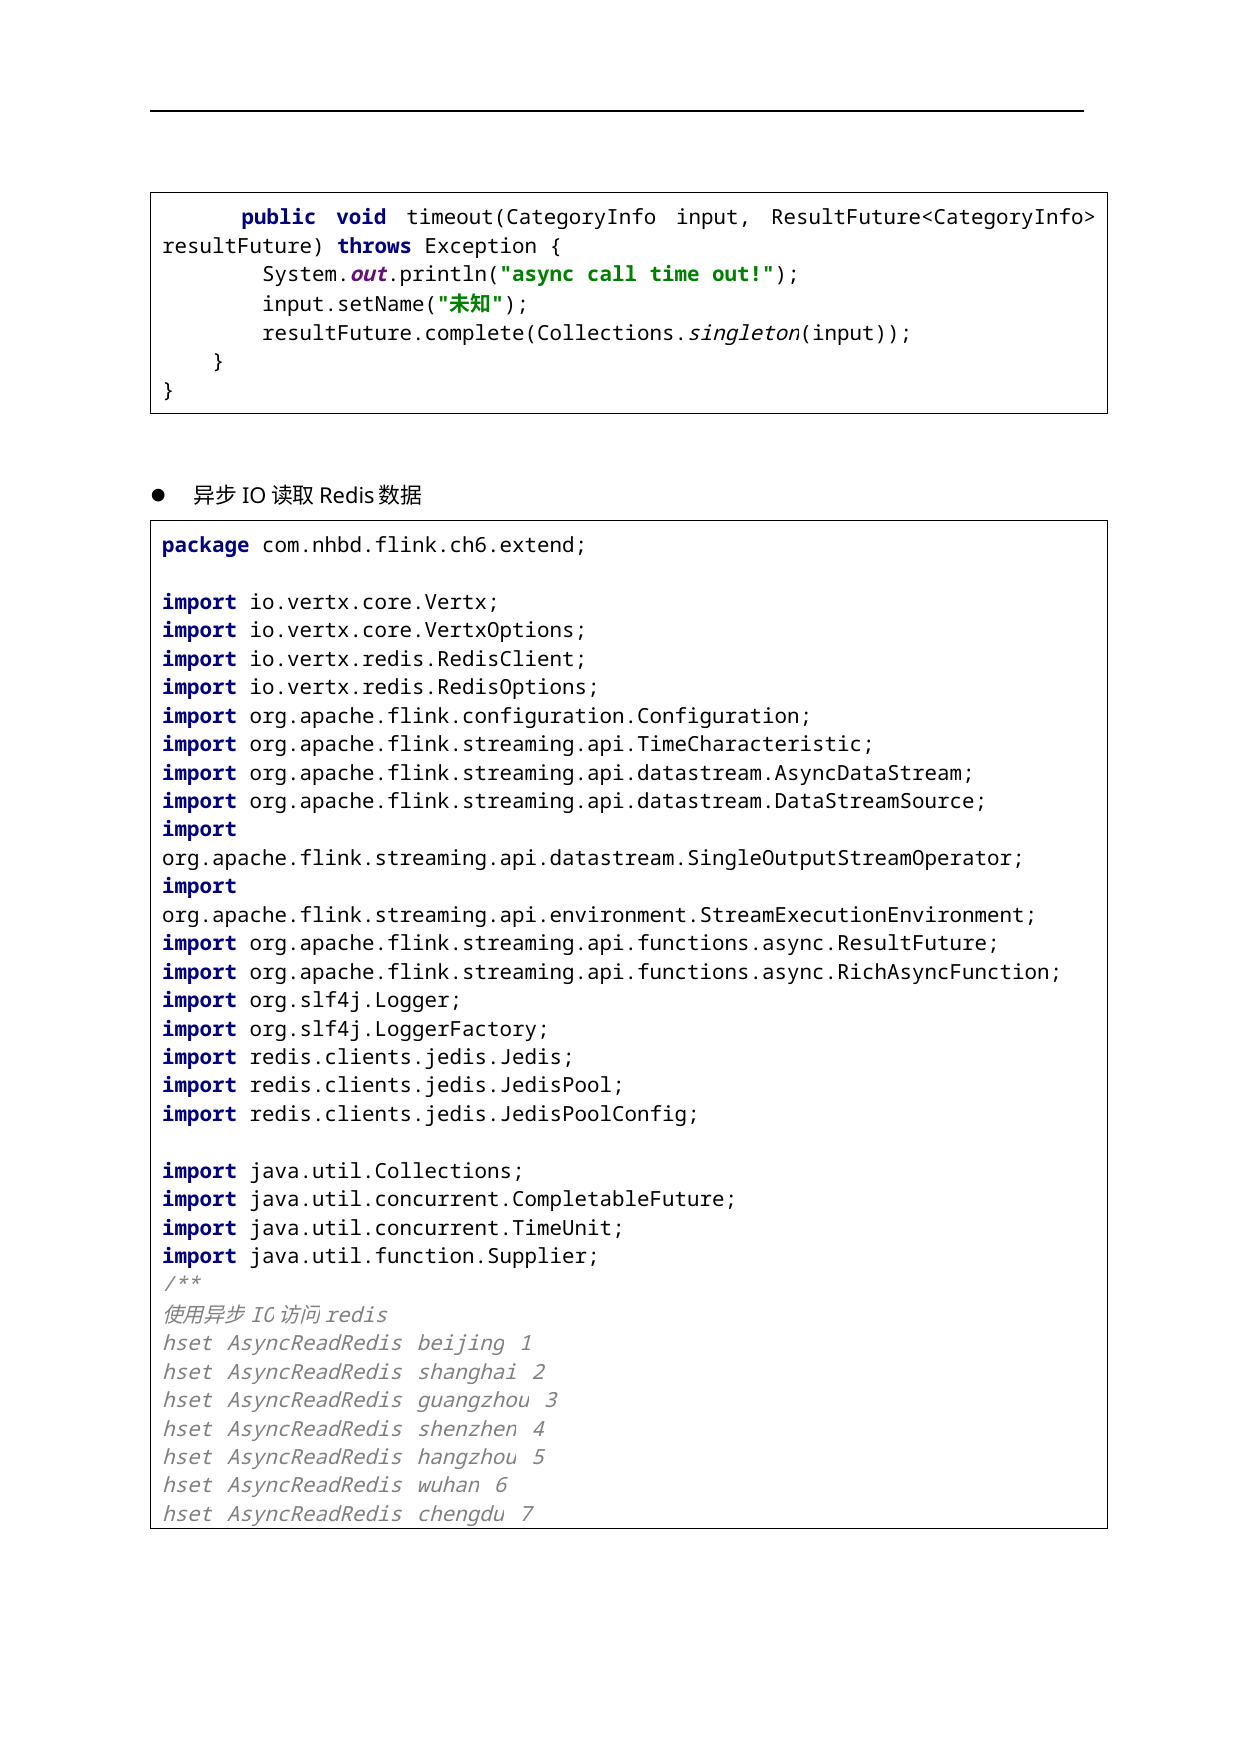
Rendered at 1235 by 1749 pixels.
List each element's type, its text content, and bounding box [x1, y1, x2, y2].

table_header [151, 521, 1107, 1527]
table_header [151, 193, 1107, 413]
list 异步IO读取Redis数据 [150, 478, 1084, 510]
